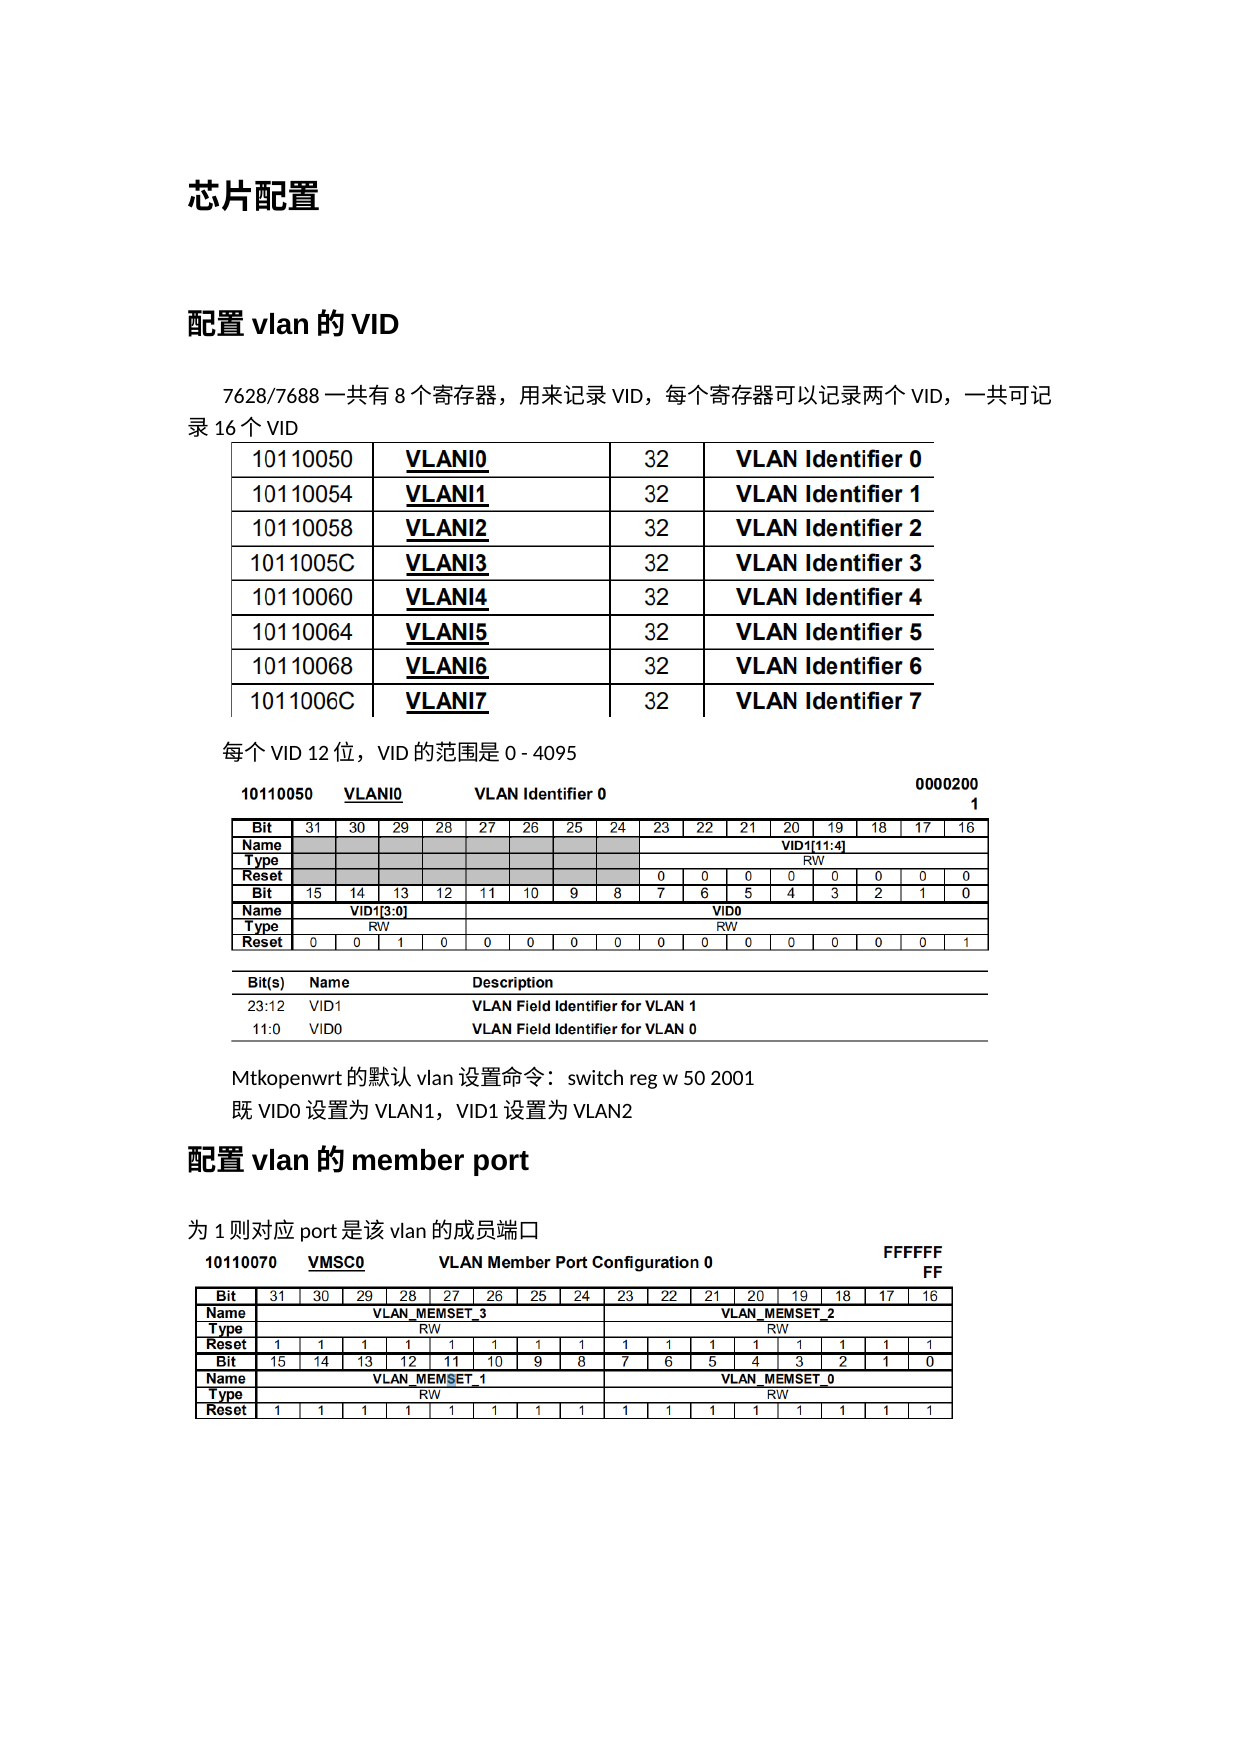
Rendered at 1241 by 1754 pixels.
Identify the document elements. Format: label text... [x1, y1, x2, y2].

picture [231, 442, 934, 717]
text 7628/7688一共有8个寄存器，用来记录VID，每个寄存器可以记录两个VID，一共可记录16个VID [187, 377, 1053, 442]
text Mtkopenwrt的默认vlan设置命令：switch reg w 50 2001 [187, 1060, 1053, 1092]
picture [231, 778, 991, 1042]
subtitle 配置vlan的VID [187, 289, 1053, 354]
subtitle 配置vlan的member port [187, 1125, 1053, 1190]
subtitle 芯片配置 [187, 162, 1053, 227]
picture [187, 1245, 955, 1422]
text 既 VID0设置为VLAN1，VID1设置为VLAN2 [187, 1092, 1053, 1125]
